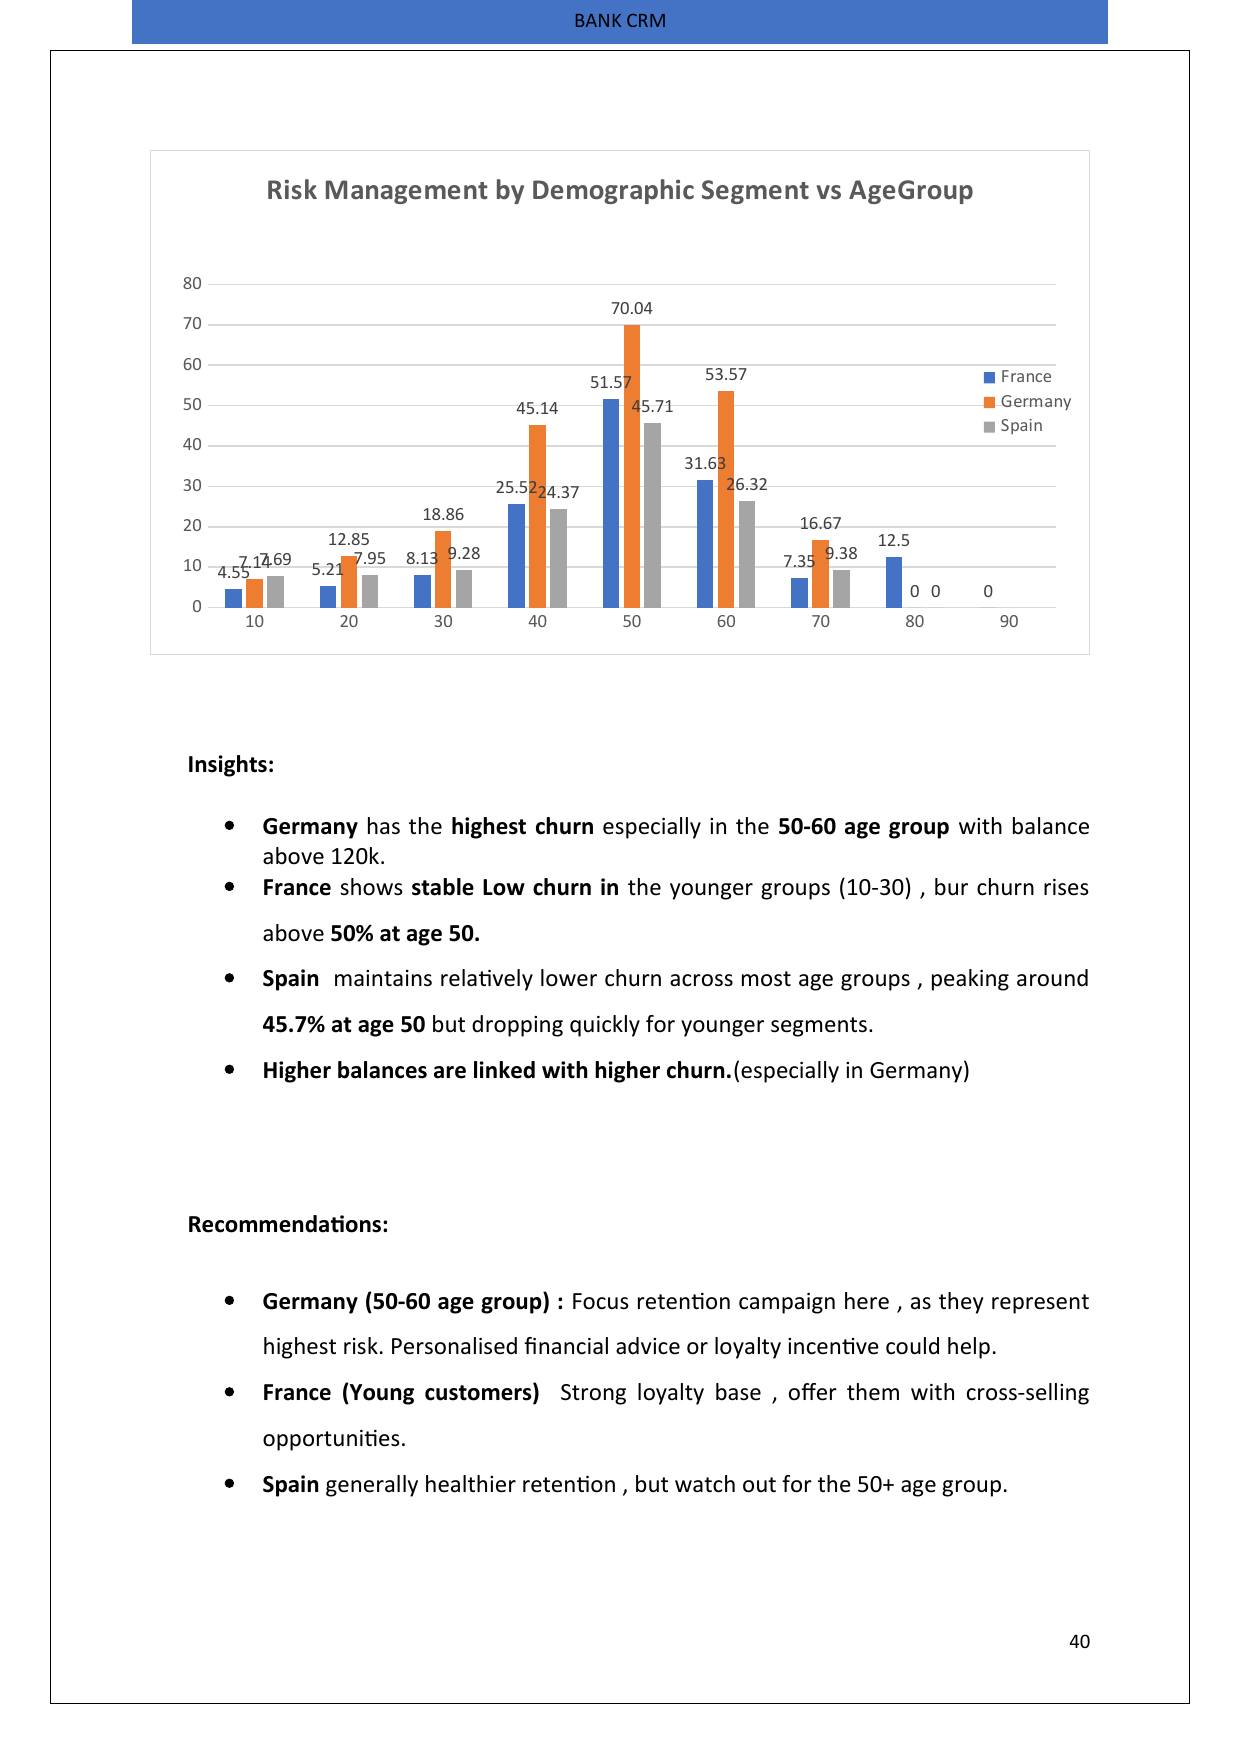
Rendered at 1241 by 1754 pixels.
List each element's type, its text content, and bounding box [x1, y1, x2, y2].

text Recommendations: [150, 1208, 1090, 1238]
text Insights: [150, 748, 1090, 779]
list Higher balances are linked with higher churn.(especially in Germany) [225, 1054, 1090, 1084]
list Germany has the highest churn especially in the 50-60 age group with balance above 120k. [225, 810, 1090, 871]
list France shows stable Low churn in the younger groups (10-30) , bur churn rises above 50% at age 50. [225, 871, 1090, 947]
list Germany (50-60 age group) : Focus retention campaign here , as they represent highest risk. Personalised financial advice or loyalty incentive could help. [225, 1285, 1090, 1361]
list Spain generally healthier retention , but watch out for the 50+ age group. [225, 1468, 1090, 1498]
list France (Young customers) Strong loyalty base , offer them with cross-selling opportunities. [225, 1376, 1090, 1452]
list Spain maintains relatively lower churn across most age groups , peaking around 45.7% at age 50 but dropping quickly for younger segments. [225, 962, 1090, 1039]
